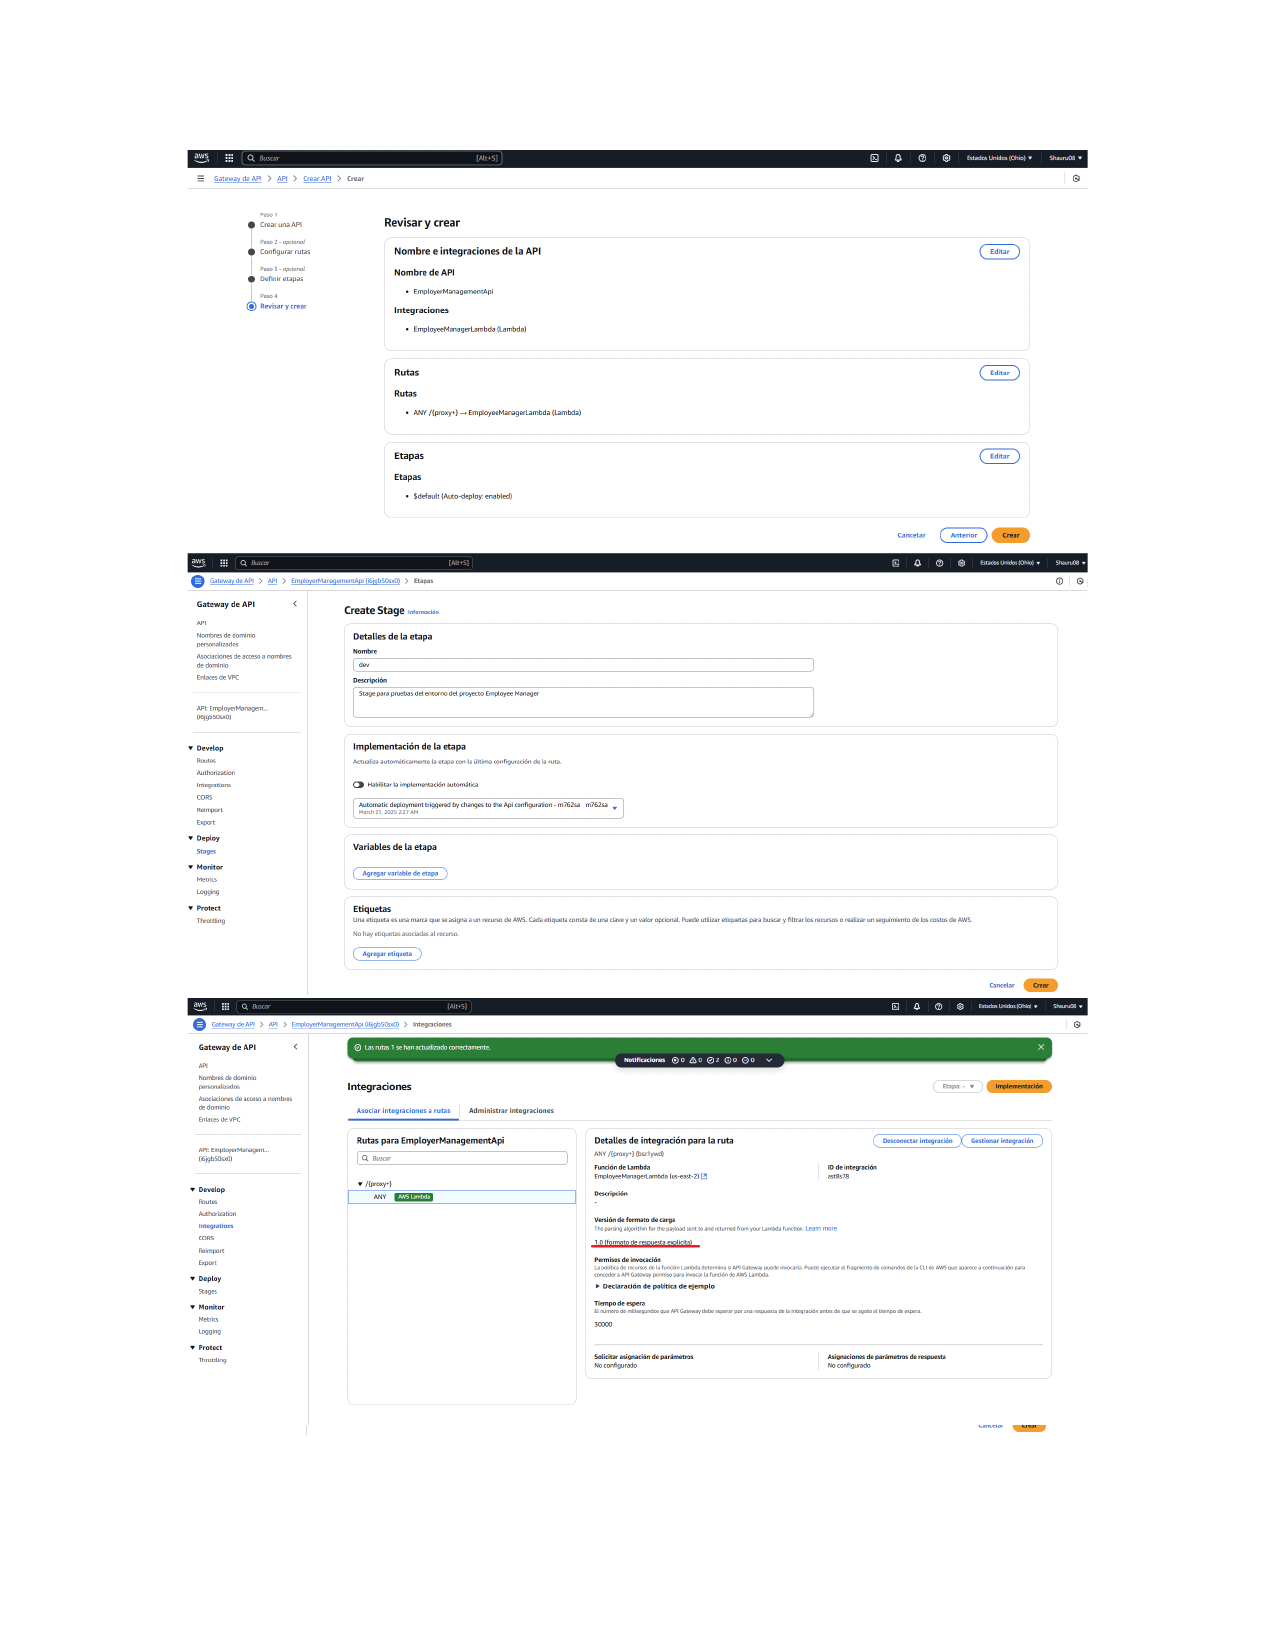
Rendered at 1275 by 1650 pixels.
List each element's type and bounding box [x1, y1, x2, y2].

picture [187, 553, 1088, 995]
picture [187, 998, 1088, 1435]
picture [187, 150, 1088, 550]
